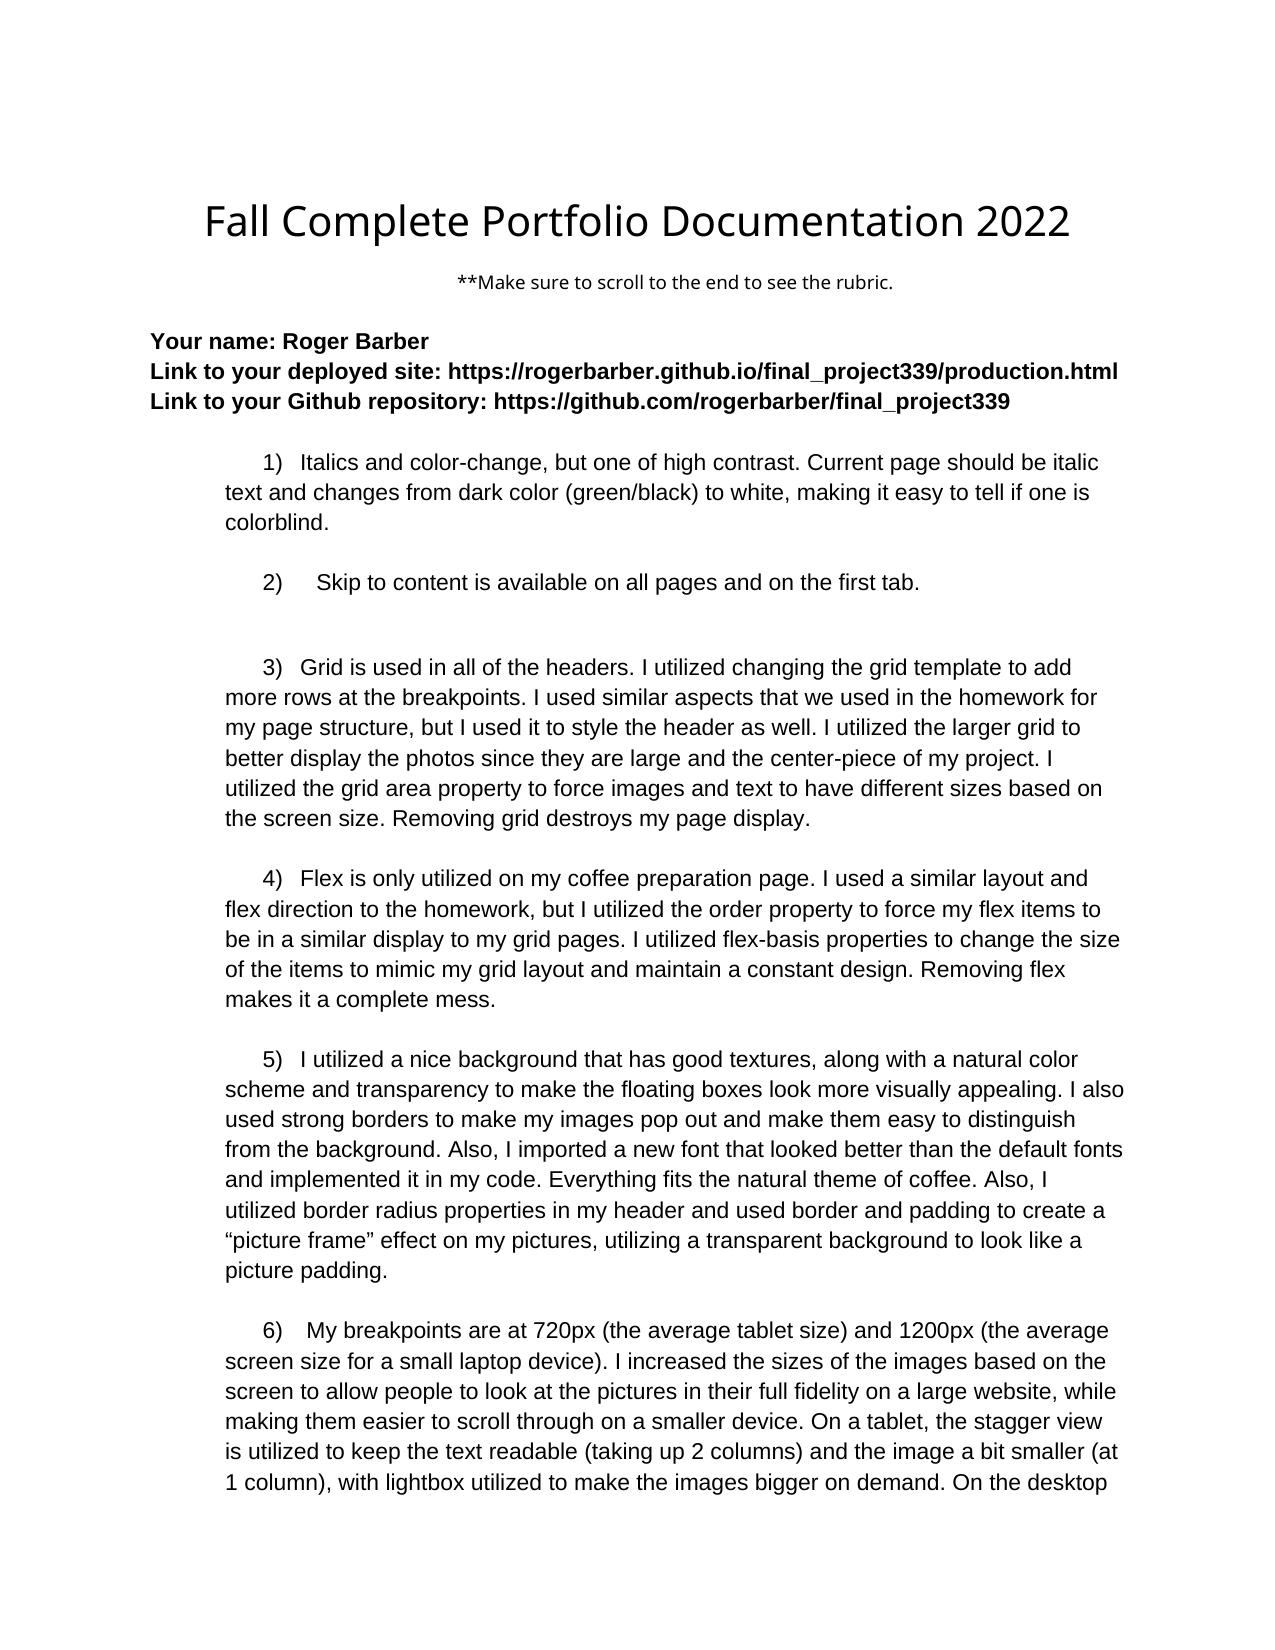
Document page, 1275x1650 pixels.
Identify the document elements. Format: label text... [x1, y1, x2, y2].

list Skip to content is available on all pages and on the first tab. [225, 568, 1125, 595]
list I utilized a nice background that has good textures, along with a natural color scheme and transparency to make the floating boxes look more visually appealing. I also used strong borders to make my images pop out and make them easy to distinguish from the background. Also, I imported a new font that looked better than the default fonts and implemented it in my code. Everything fits the natural theme of coffee. Also, I utilized border radius properties in my header and used border and padding to create a “picture frame” effect on my pictures, utilizing a transparent background to look like a picture padding. [225, 1046, 1125, 1283]
list Flex is only utilized on my coffee preparation page. I used a similar layout and flex direction to the homework, but I utilized the order property to force my flex items to be in a similar display to my grid pages. I utilized flex-basis properties to change the size of the items to mimic my grid layout and maintain a constant design. Removing flex makes it a complete mess. [225, 865, 1125, 1042]
text Your name: Roger Barber [150, 328, 1125, 354]
text Link to your Github repository: https://github.com/rogerbarber/final_project339 [150, 388, 1125, 415]
subtitle Fall Complete Portfolio Documentation 2022 [150, 192, 1125, 248]
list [225, 1317, 1125, 1495]
text Link to your deployed site: https://rogerbarber.github.io/final_project339/production.html [150, 358, 1125, 384]
list Italics and color-change, but one of high contrast. Current page should be italic text and changes from dark color (green/black) to white, making it easy to tell if one is colorblind. [225, 449, 1125, 565]
list Grid is used in all of the headers. I utilized changing the grid template to add more rows at the breakpoints. I used similar aspects that we used in the homework for my page structure, but I used it to style the header as well. I utilized the larger grid to better display the photos since they are large and the center-piece of my project. I utilized the grid area property to force images and text to have different sizes based on the screen size. Removing grid destroys my page display. [225, 654, 1125, 831]
text **Make sure to scroll to the end to see the rubric. [225, 269, 1125, 295]
